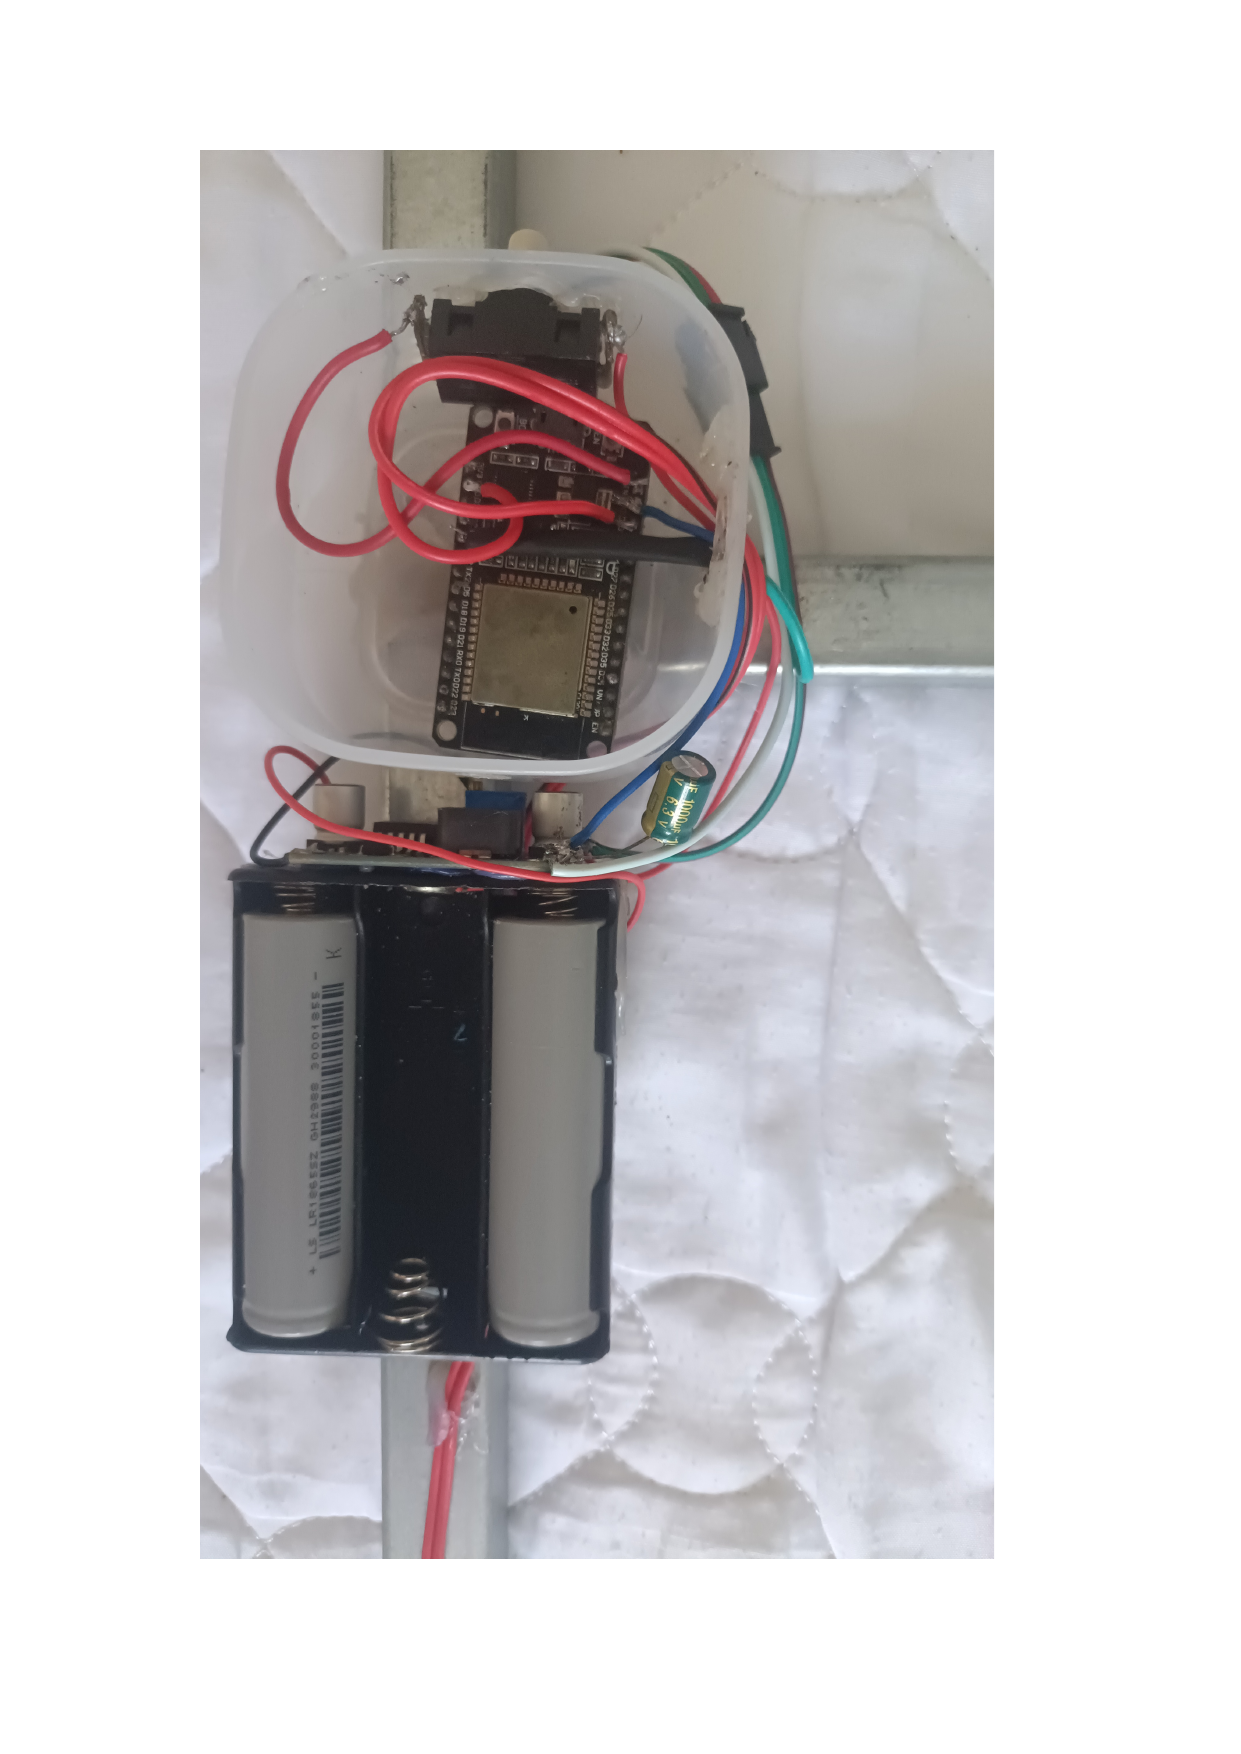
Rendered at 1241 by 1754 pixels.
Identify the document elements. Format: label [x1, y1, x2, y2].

picture [200, 150, 995, 1559]
